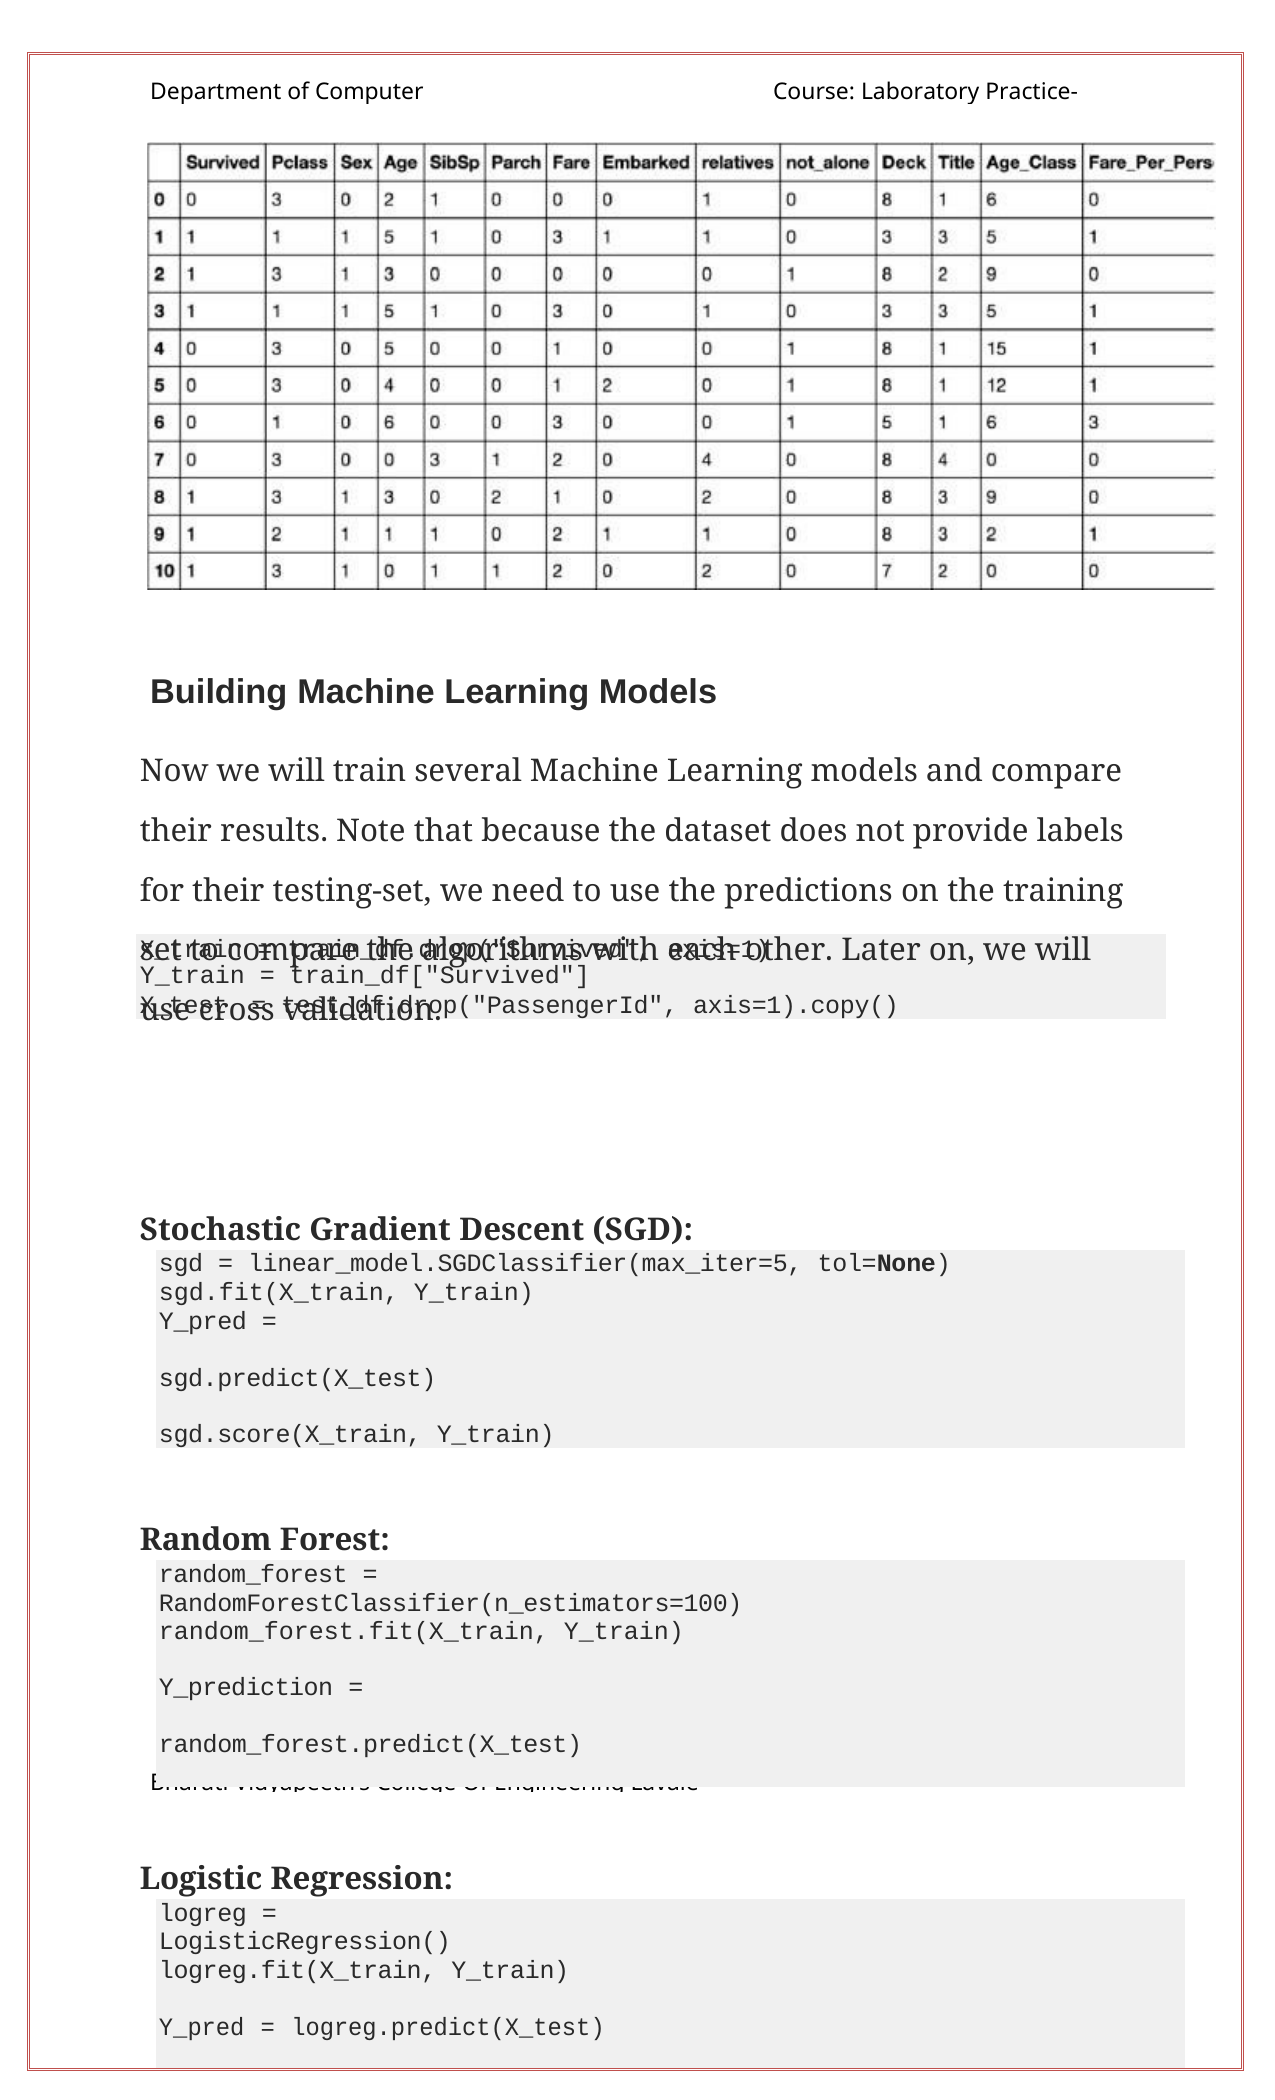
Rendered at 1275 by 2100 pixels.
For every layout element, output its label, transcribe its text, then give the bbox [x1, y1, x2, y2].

text Now we will train several Machine Learning models and compare their results. Note that because the dataset does not provide labels for their testing-set, we need to use the predictions on the training set to compare the algorithms with each other. Later on, we will use cross validation. [139, 748, 1128, 1029]
subtitle Logistic Regression: [139, 1856, 1241, 1898]
picture [147, 142, 1216, 590]
subtitle Building Machine Learning Models [150, 672, 1241, 711]
text Random Forest: [139, 1517, 1241, 1560]
text Stochastic Gradient Descent (SGD): [139, 1207, 1241, 1250]
